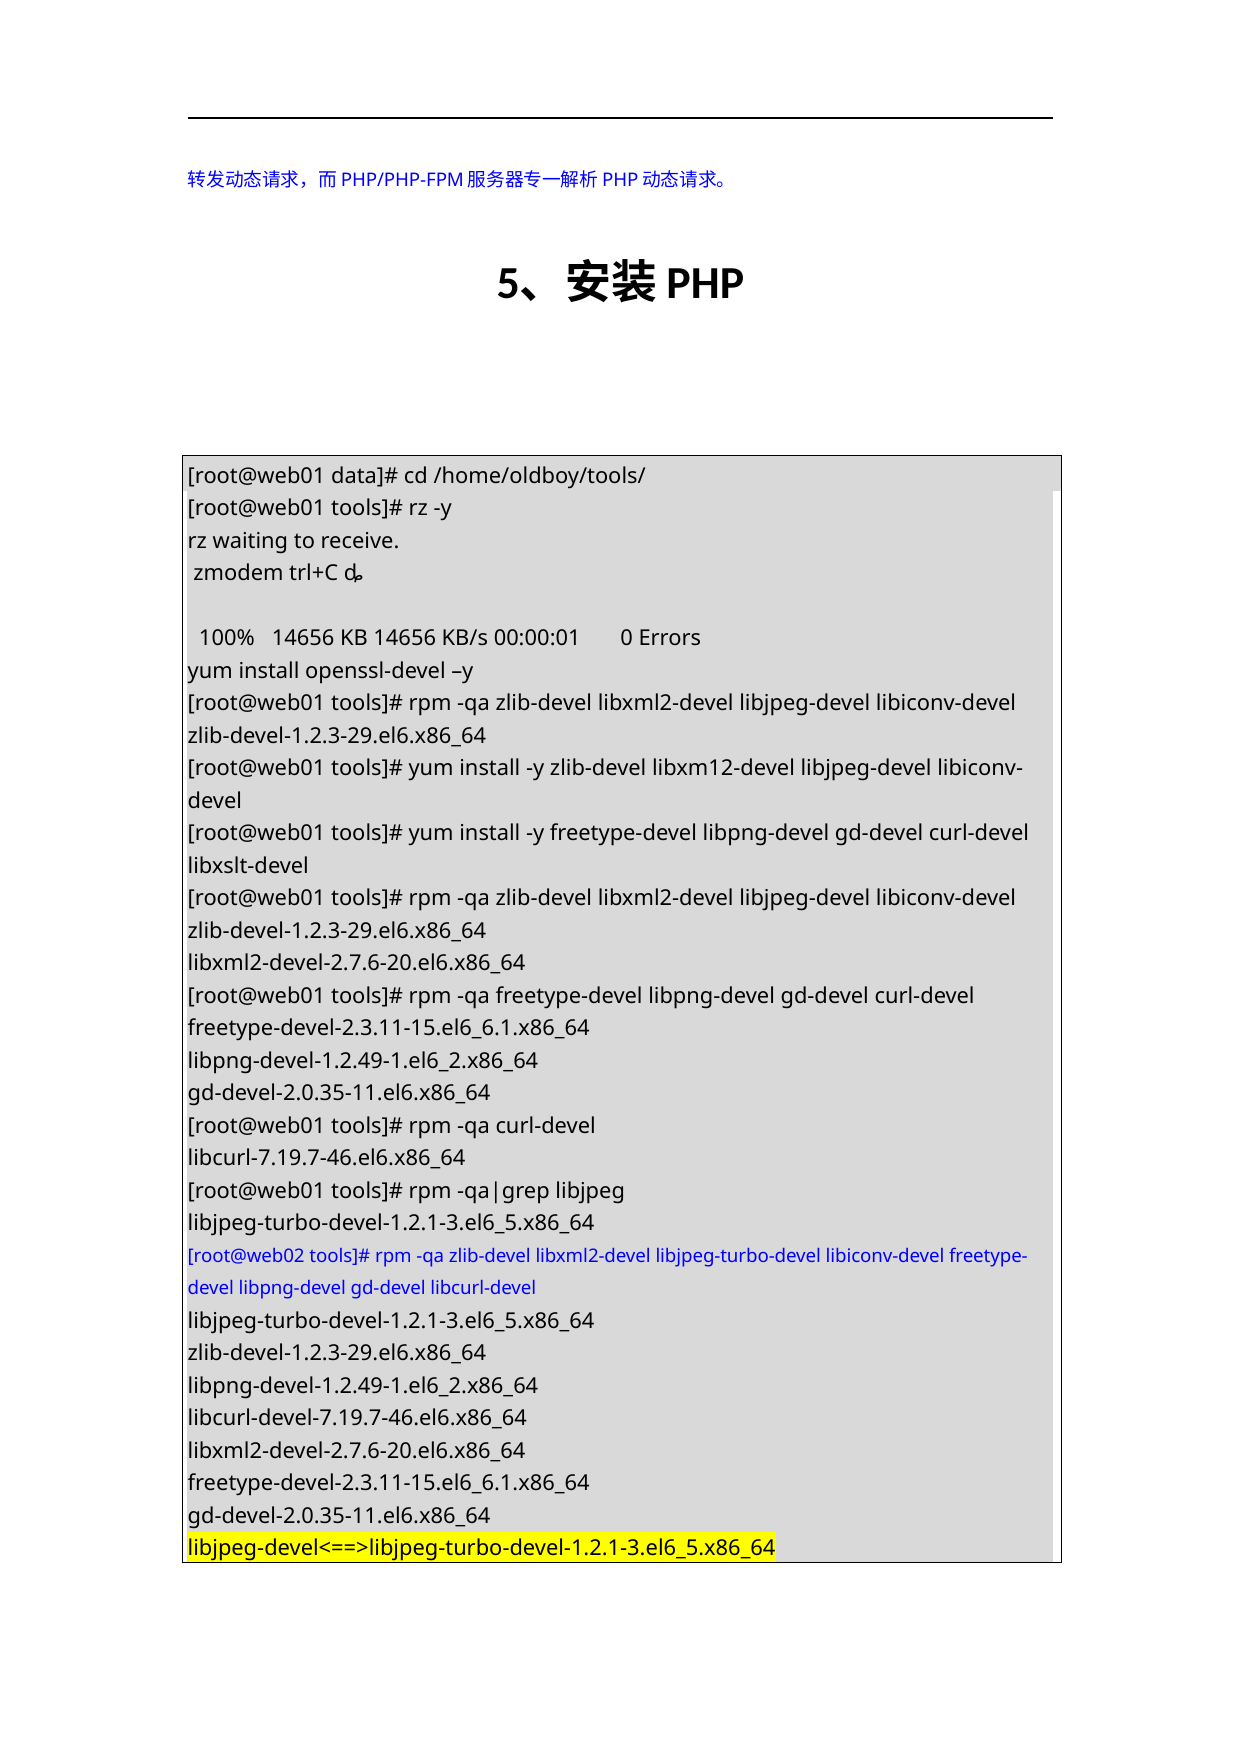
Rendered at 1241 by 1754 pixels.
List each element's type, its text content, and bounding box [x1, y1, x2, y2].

text gd-devel-2.0.35-11.el6.x86_64 [187, 1498, 1053, 1531]
text libcurl-devel-7.19.7-46.el6.x86_64 [187, 1401, 1053, 1433]
text libjpeg-devel<==>libjpeg-turbo-devel-1.2.1-3.el6_5.x86_64 [187, 1531, 1053, 1562]
text [root@web01 tools]# yum install -y freetype-devel libpng-devel gd-devel curl-devel libxslt-devel [187, 816, 1053, 881]
text zmodem trl+C ȡ [187, 556, 1053, 621]
text libjpeg-turbo-devel-1.2.1-3.el6_5.x86_64 [187, 1303, 1053, 1336]
text [root@web01 tools]# rpm -qa|grep libjpeg [187, 1173, 1053, 1206]
text [root@web01 tools]# yum install -y zlib-devel libxm12-devel libjpeg-devel libiconv-devel [187, 751, 1053, 816]
text [root@web01 tools]# rpm -qa curl-devel [187, 1108, 1053, 1141]
text libpng-devel-1.2.49-1.el6_2.x86_64 [187, 1043, 1053, 1076]
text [187, 162, 1009, 194]
text [root@web01 tools]# rpm -qa freetype-devel libpng-devel gd-devel curl-devel [187, 978, 1053, 1011]
text zlib-devel-1.2.3-29.el6.x86_64 [187, 718, 1053, 751]
text gd-devel-2.0.35-11.el6.x86_64 [187, 1076, 1053, 1108]
text freetype-devel-2.3.11-15.el6_6.1.x86_64 [187, 1466, 1053, 1498]
text zlib-devel-1.2.3-29.el6.x86_64 [187, 913, 1053, 946]
text [root@web01 data]# cd /home/oldboy/tools/ [183, 456, 1061, 491]
text libpng-devel-1.2.49-1.el6_2.x86_64 [187, 1368, 1053, 1401]
text libcurl-7.19.7-46.el6.x86_64 [187, 1141, 1053, 1173]
text zlib-devel-1.2.3-29.el6.x86_64 [187, 1336, 1053, 1368]
text yum install openssl-devel –y [187, 653, 1053, 686]
text freetype-devel-2.3.11-15.el6_6.1.x86_64 [187, 1011, 1053, 1043]
text libxml2-devel-2.7.6-20.el6.x86_64 [187, 946, 1053, 978]
text libxml2-devel-2.7.6-20.el6.x86_64 [187, 1433, 1053, 1466]
text [root@web01 tools]# rpm -qa zlib-devel libxml2-devel libjpeg-devel libiconv-devel [187, 686, 1053, 718]
text [root@web01 tools]# rz -y [187, 491, 1053, 523]
text rz waiting to receive. [187, 523, 1053, 556]
text [root@web02 tools]# rpm -qa zlib-devel libxml2-devel libjpeg-turbo-devel libiconv-devel freetype-devel libpng-devel gd-devel libcurl-devel [187, 1238, 1053, 1303]
subtitle 5、安装PHP [187, 230, 1053, 327]
text 100% 14656 KB 14656 KB/s 00:00:01 0 Errors [187, 621, 1053, 653]
text libjpeg-turbo-devel-1.2.1-3.el6_5.x86_64 [187, 1206, 1053, 1238]
text [root@web01 tools]# rpm -qa zlib-devel libxml2-devel libjpeg-devel libiconv-devel [187, 881, 1053, 913]
